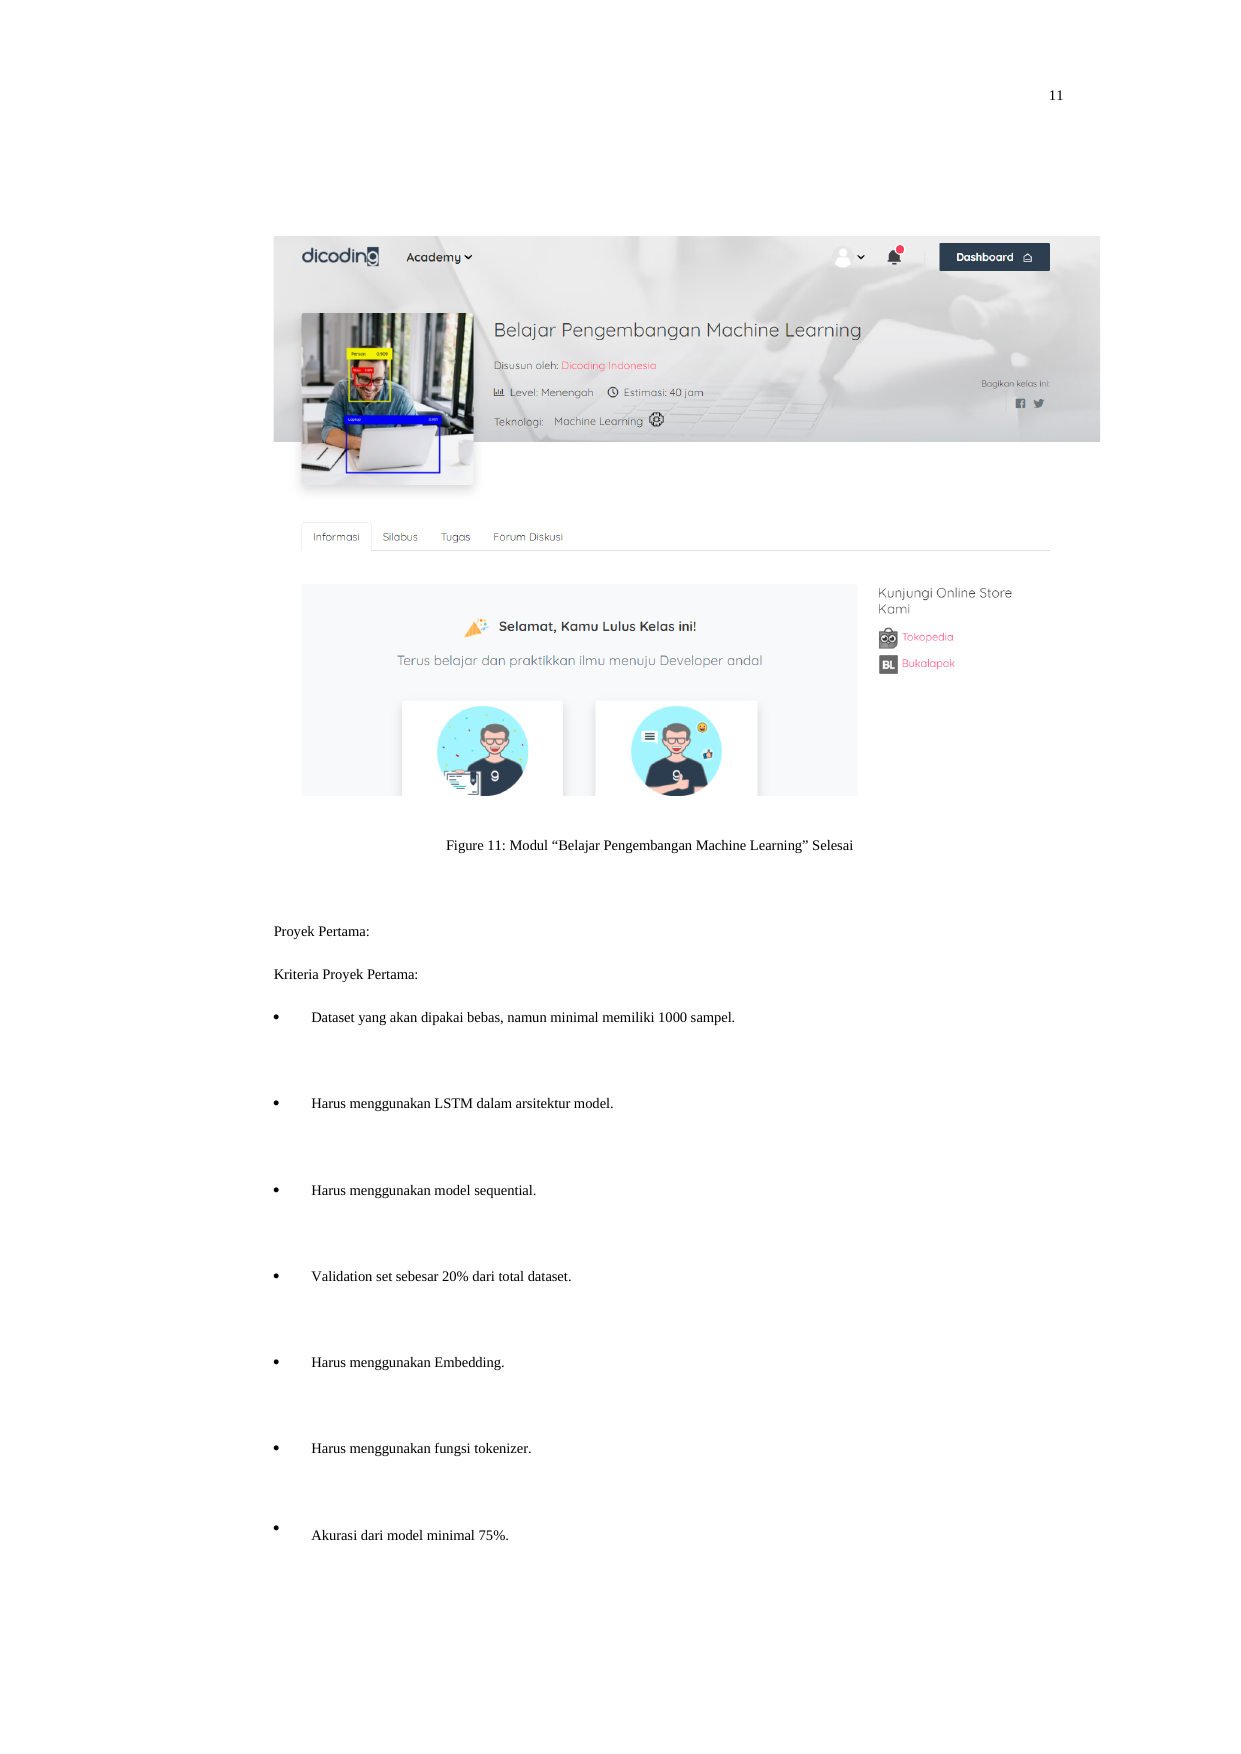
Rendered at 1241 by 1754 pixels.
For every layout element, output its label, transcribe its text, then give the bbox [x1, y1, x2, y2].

list Proyek Pertama: [273, 911, 1063, 939]
list Harus menggunakan fungsi tokenizer. [274, 1428, 1063, 1457]
list Validation set sebesar 20% dari total dataset. [274, 1256, 1063, 1284]
list Harus menggunakan LSTM dalam arsitektur model. [274, 1083, 1063, 1112]
list Harus menggunakan Embedding. [274, 1342, 1063, 1371]
list Akurasi dari model minimal 75%. [274, 1514, 1063, 1543]
list Kriteria Proyek Pertama: [273, 954, 1063, 982]
text Figure 11: Modul “Belajar Pengembangan Machine Learning” Selesai [236, 824, 1063, 853]
list Harus menggunakan model sequential. [274, 1169, 1063, 1198]
list Dataset yang akan dipakai bebas, namun minimal memiliki 1000 sampel. [273, 997, 1063, 1026]
picture [273, 236, 1101, 796]
